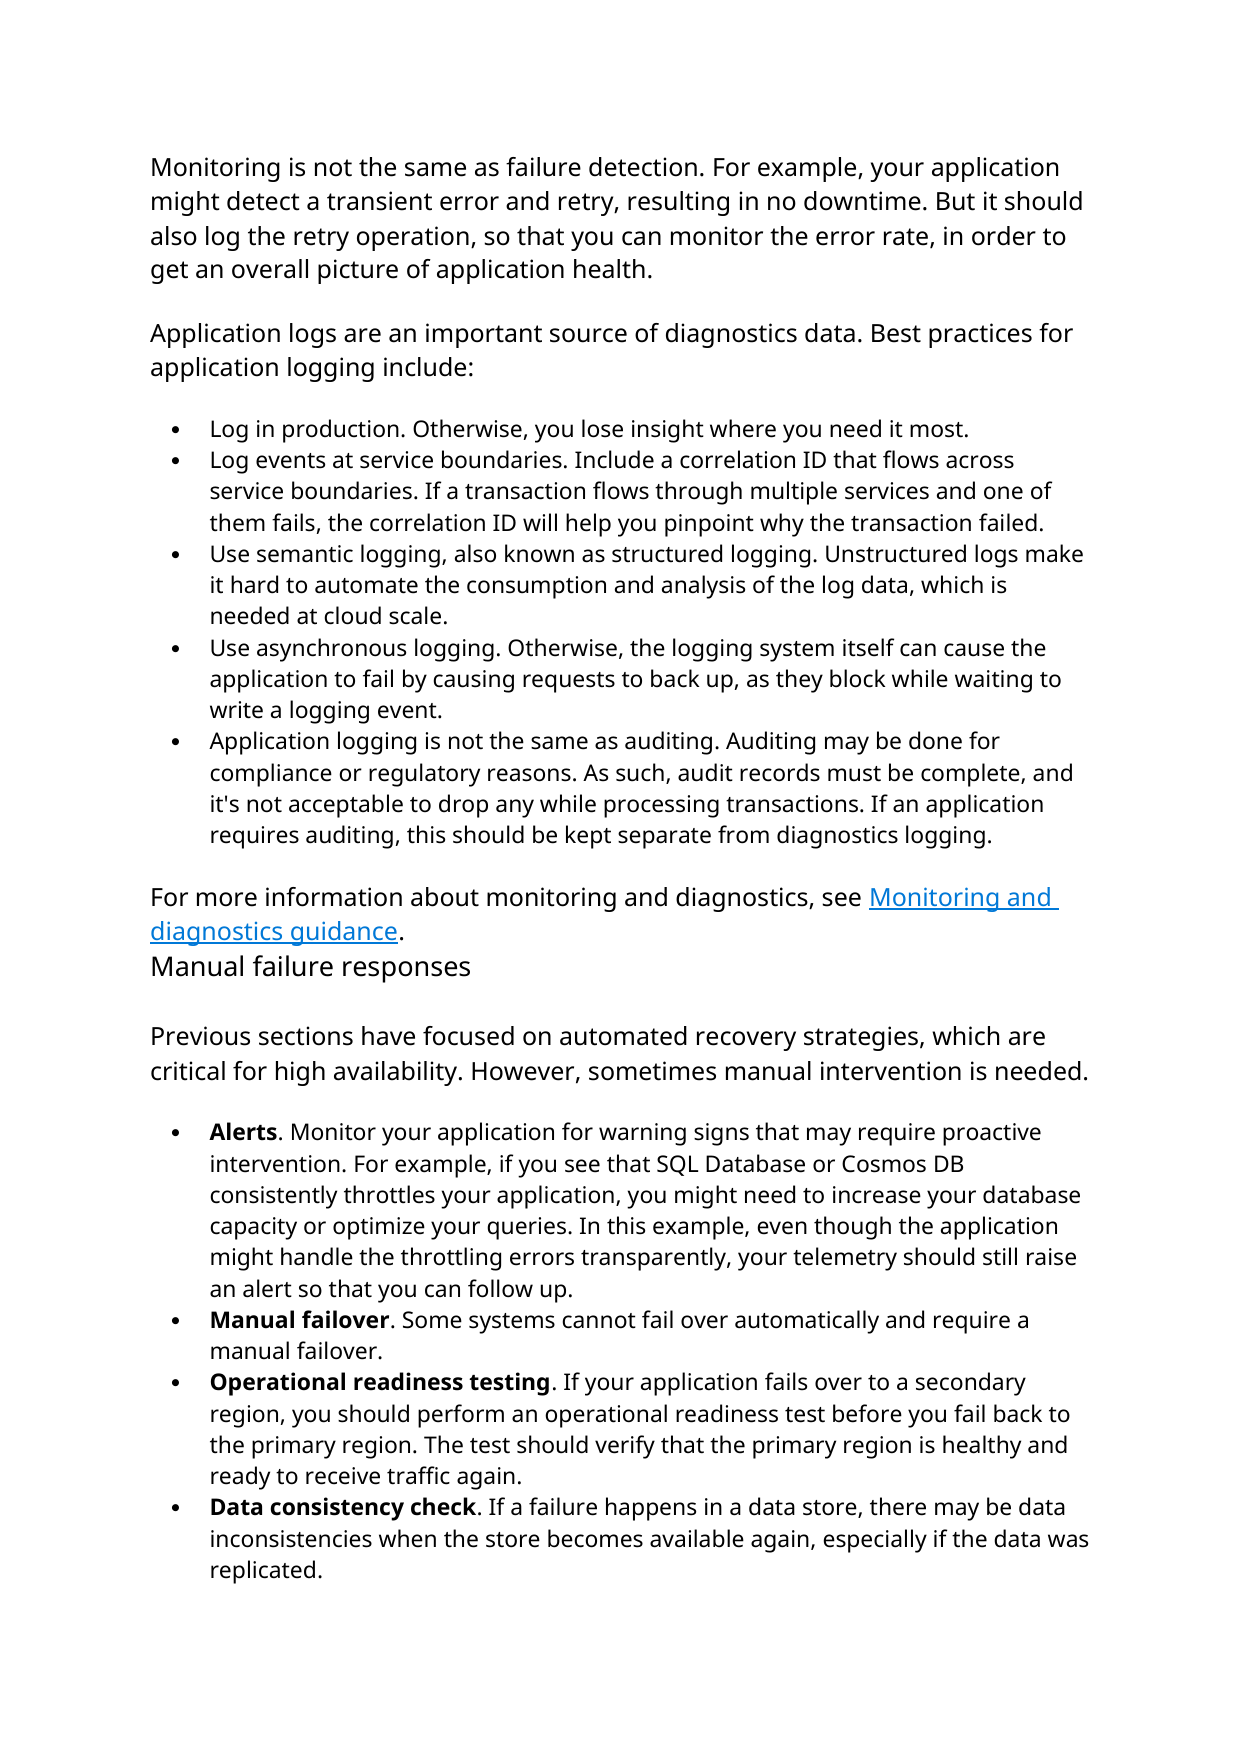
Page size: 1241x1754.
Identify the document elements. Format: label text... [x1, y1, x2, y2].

subtitle Manual failure responses [150, 947, 1090, 984]
text Monitoring is not the same as failure detection. For example, your application might detect a transient error and retry, resulting in no downtime. But it should also log the retry operation, so that you can monitor the error rate, in order to get an overall picture of application health. [150, 150, 1090, 286]
list Manual failover. Some systems cannot fail over automatically and require a manual failover. [172, 1304, 1090, 1366]
list Use semantic logging, also known as structured logging. Unstructured logs make it hard to automate the consumption and analysis of the log data, which is needed at cloud scale. [172, 538, 1090, 631]
text Application logs are an important source of diagnostics data. Best practices for application logging include: [150, 315, 1090, 383]
list Operational readiness testing. If your application fails over to a secondary region, you should perform an operational readiness test before you fail back to the primary region. The test should verify that the primary region is healthy and ready to receive traffic again. [172, 1366, 1090, 1491]
list Data consistency check. If a failure happens in a data store, there may be data inconsistencies when the store becomes available again, especially if the data was replicated. [172, 1491, 1090, 1585]
text Previous sections have focused on automated recovery strategies, which are critical for high availability. However, sometimes manual intervention is needed. [150, 1019, 1090, 1087]
list Alerts. Monitor your application for warning signs that may require proactive intervention. For example, if you see that SQL Database or Cosmos DB consistently throttles your application, you might need to increase your database capacity or optimize your queries. In this example, even though the application might handle the throttling errors transparently, your telemetry should still raise an alert so that you can follow up. [172, 1116, 1090, 1304]
list Use asynchronous logging. Otherwise, the logging system itself can cause the application to fail by causing requests to back up, as they block while waiting to write a logging event. [172, 631, 1090, 725]
list Application logging is not the same as auditing. Auditing may be done for compliance or regulatory reasons. As such, audit records must be complete, and it's not acceptable to drop any while processing transactions. If an application requires auditing, this should be kept separate from diagnostics logging. [172, 725, 1090, 850]
list Log events at service boundaries. Include a correlation ID that flows across service boundaries. If a transaction flows through multiple services and one of them fails, the correlation ID will help you pinpoint why the transaction failed. [172, 444, 1090, 538]
list Log in production. Otherwise, you lose insight where you need it most. [172, 413, 1090, 444]
text For more information about monitoring and diagnostics, see Monitoring and diagnostics guidance. [150, 879, 1090, 947]
